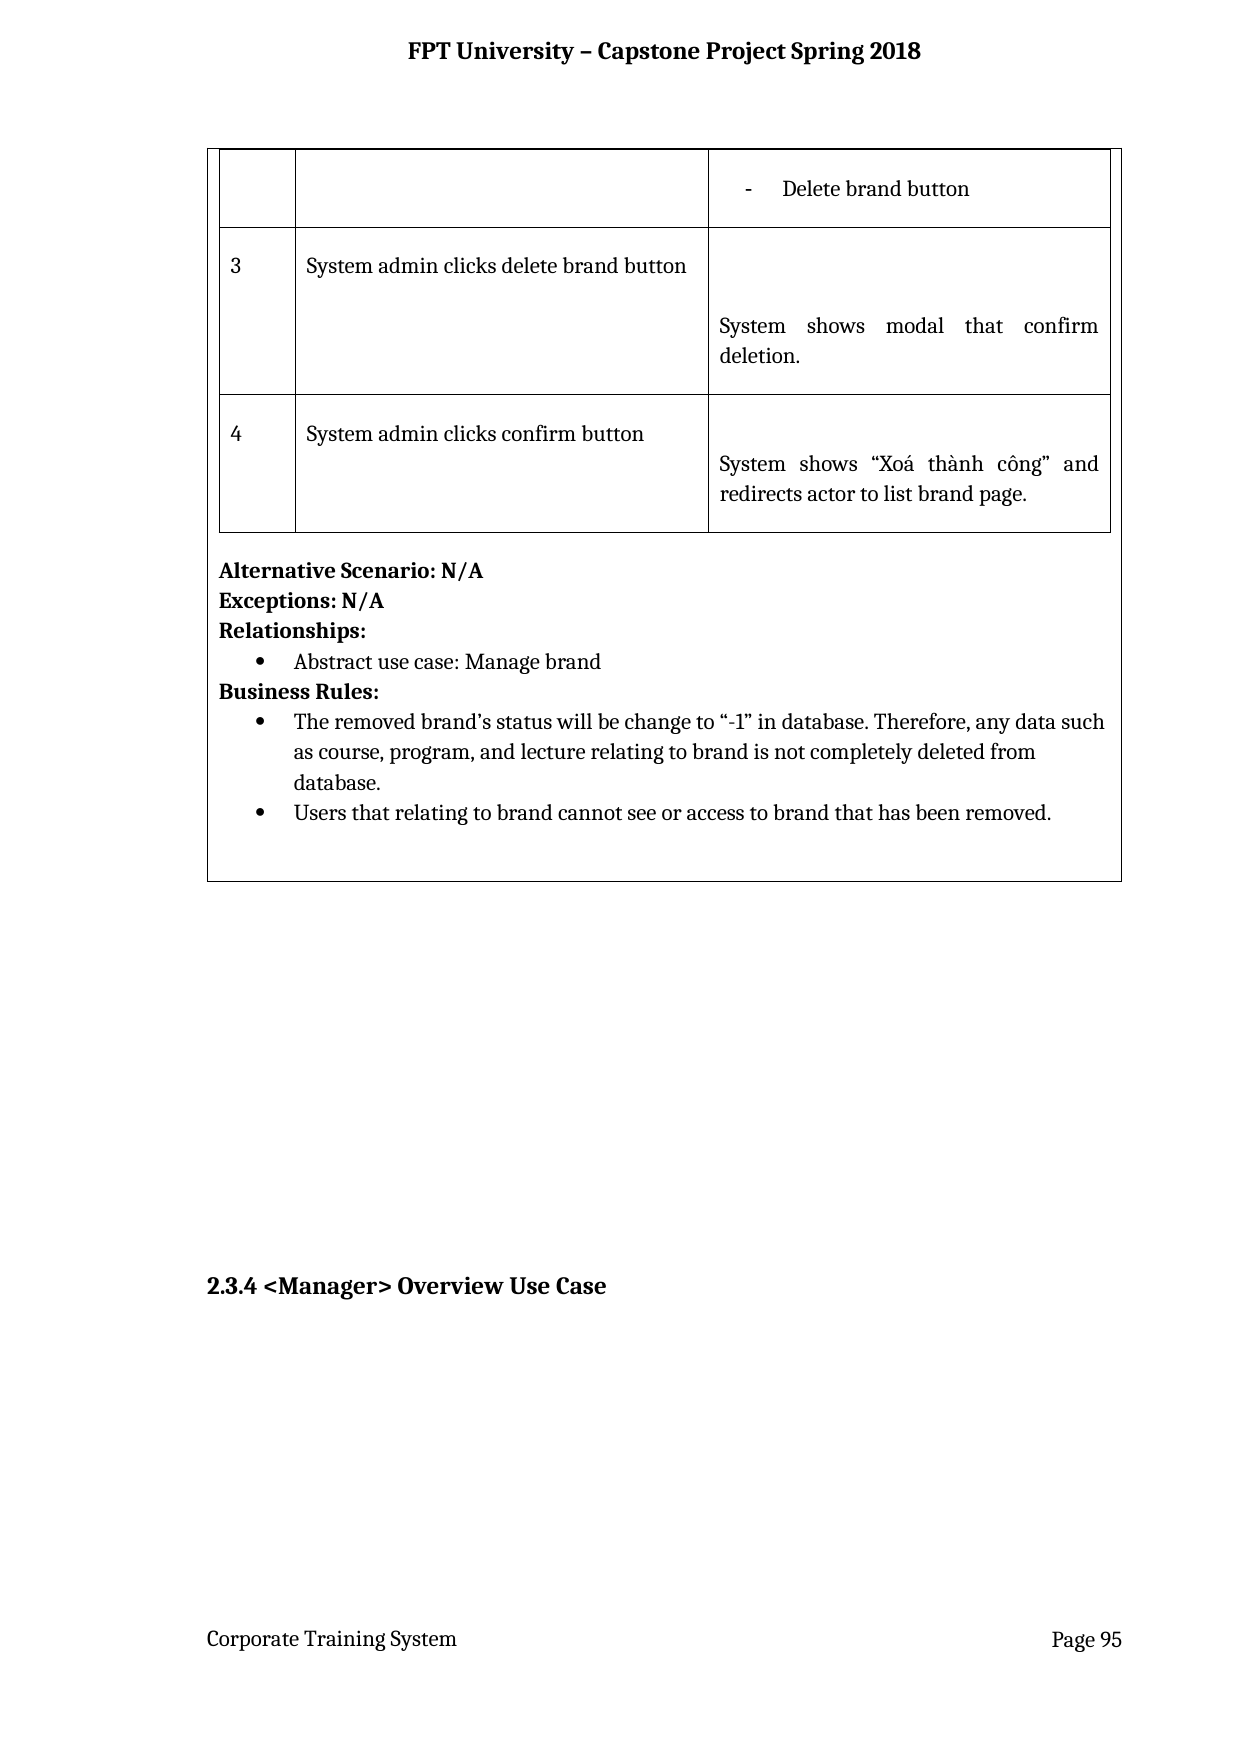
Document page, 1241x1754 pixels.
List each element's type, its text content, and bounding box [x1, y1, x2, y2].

text 2.3.4 <Manager> Overview Use Case [207, 1272, 1122, 1301]
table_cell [208, 149, 1121, 881]
